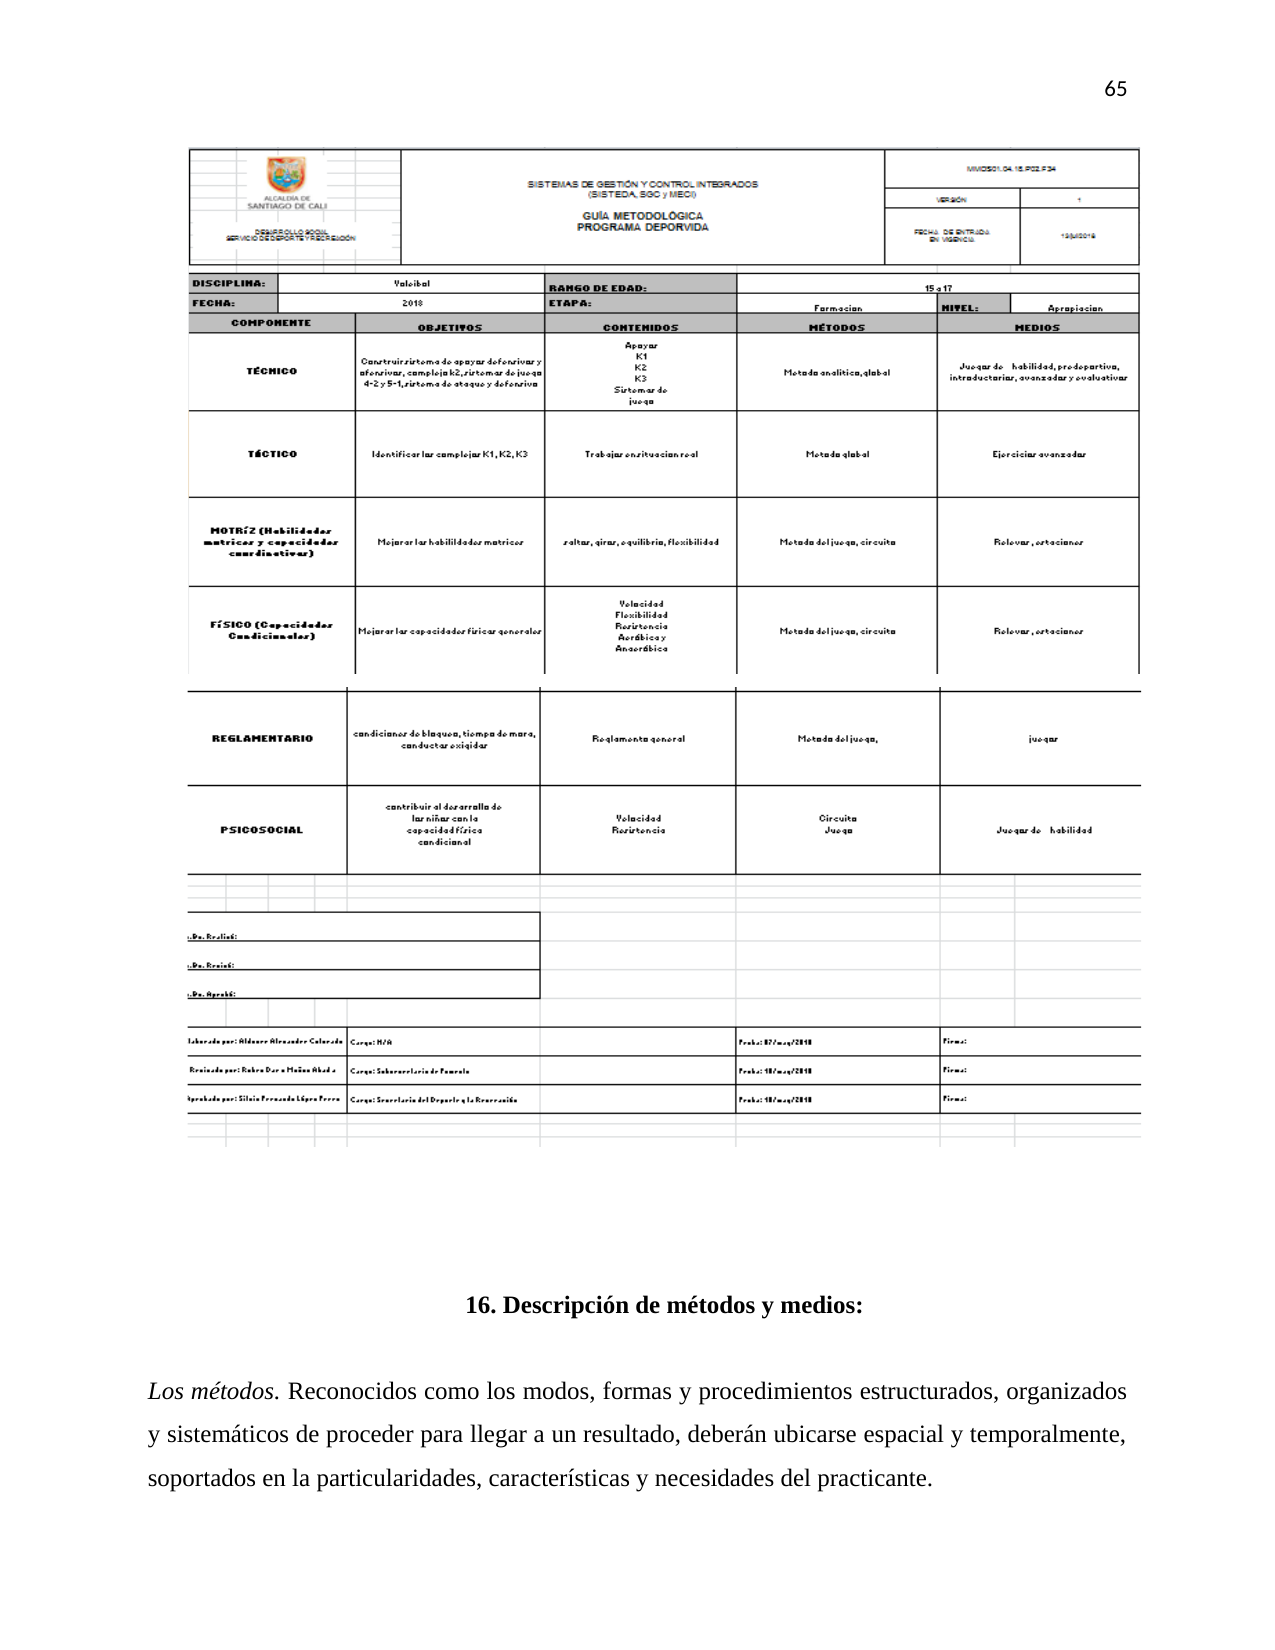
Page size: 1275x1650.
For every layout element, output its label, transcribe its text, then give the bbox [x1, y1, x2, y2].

text Los métodos. Reconocidos como los modos, formas y procedimientos estructurados, organizados y sistemáticos de proceder para llegar a un resultado, deberán ubicarse espacial y temporalmente, soportados en la particularidades, características y necesidades del practicante. [148, 1376, 1127, 1491]
text 16. Descripción de métodos y medios: [148, 1290, 1181, 1319]
picture [187, 687, 1142, 1147]
picture [188, 147, 1141, 674]
